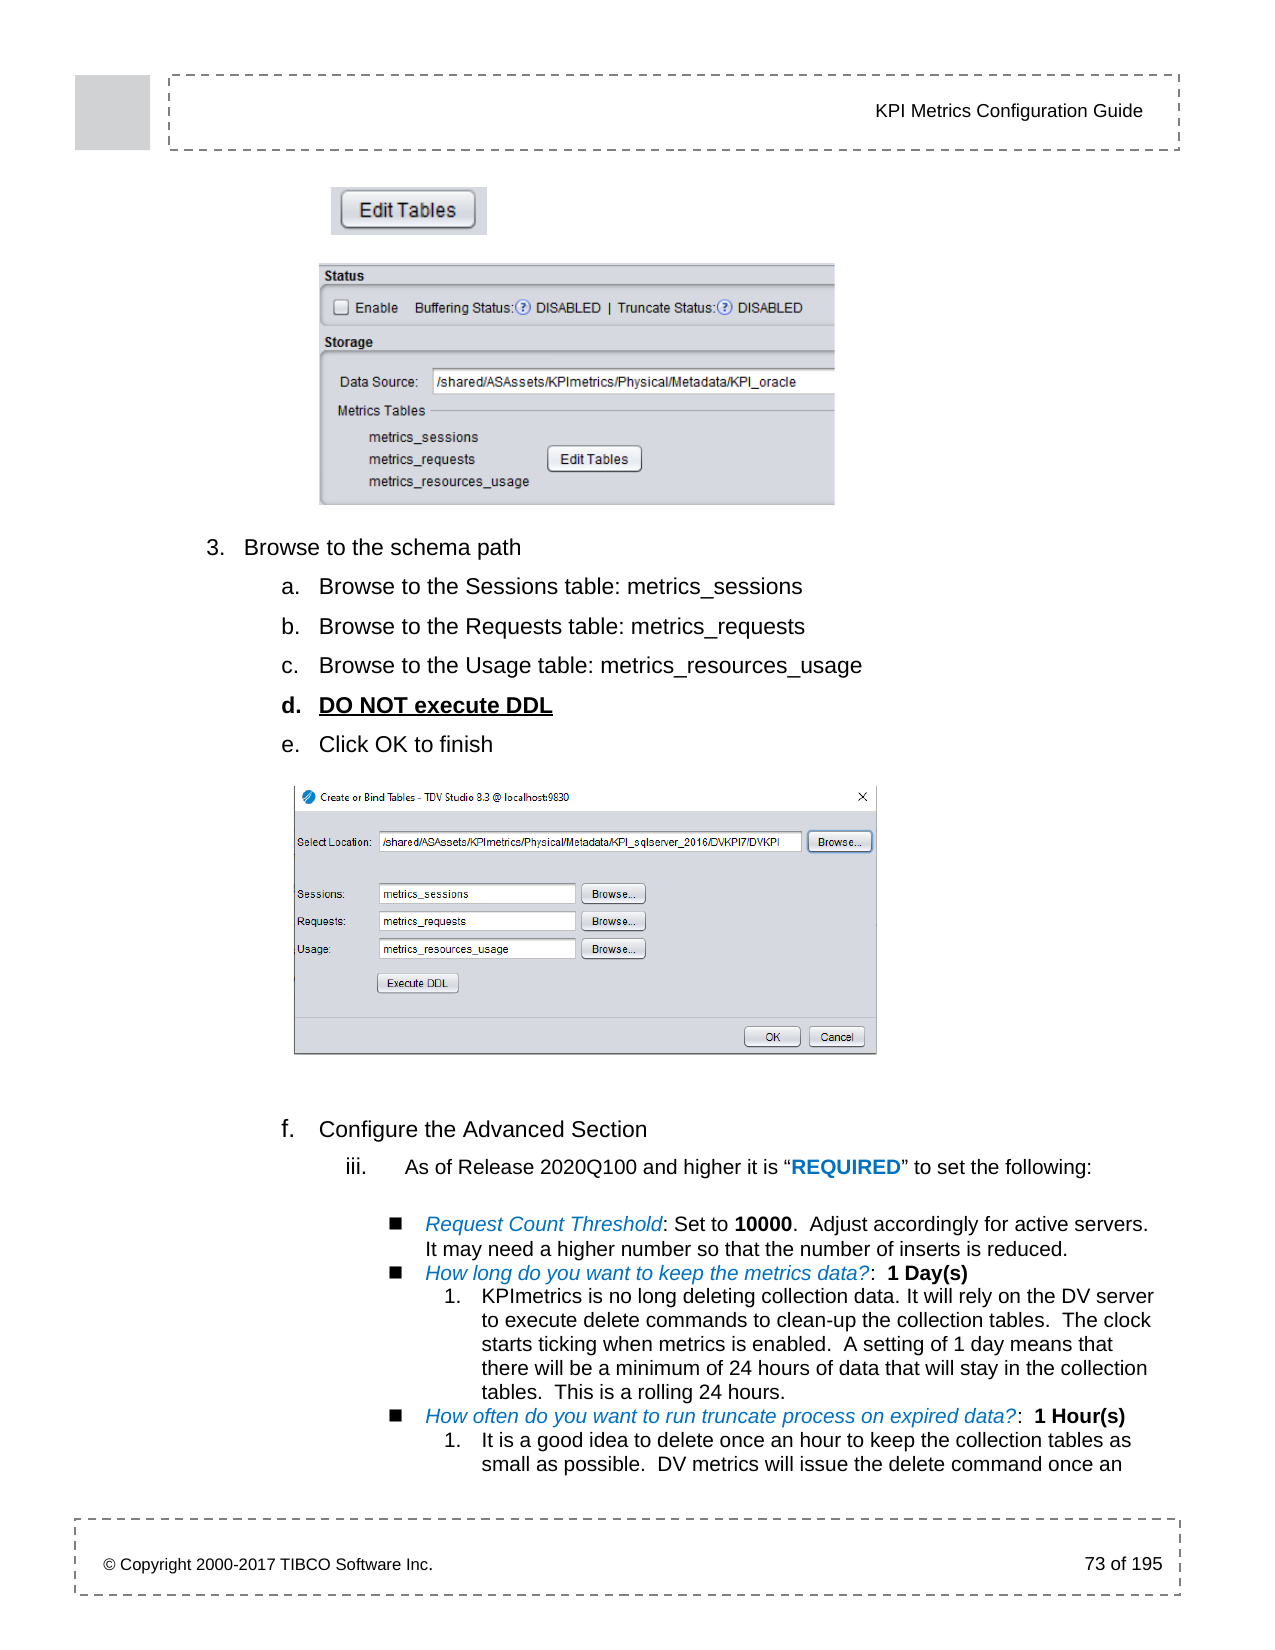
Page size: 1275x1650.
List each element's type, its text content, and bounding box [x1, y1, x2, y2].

list How long do you want to keep the metrics data?: 1 Day(s) [388, 1260, 1162, 1284]
list Configure the Advanced Section [281, 1114, 1161, 1142]
list DO NOT execute DDL [281, 692, 1162, 718]
list Request Count Threshold: Set to 10000. Adjust accordingly for active servers. It may need a higher number so that the number of inserts is reduced. [388, 1212, 1162, 1260]
list Click OK to finish [281, 731, 1162, 757]
list How often do you want to run truncate process on expired data?: 1 Hour(s) [388, 1404, 1162, 1428]
list Browse to the Sessions table: metrics_sessions [281, 573, 1162, 599]
list Browse to the Requests table: metrics_requests [281, 613, 1162, 639]
list Browse to the schema path [206, 534, 1162, 560]
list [444, 1428, 1162, 1476]
picture [330, 187, 487, 235]
picture [318, 263, 835, 505]
list As of Release 2020Q100 and higher it is “REQUIRED” to set the following: [367, 1153, 1161, 1179]
list KPImetrics is no long deleting collection data. It will rely on the DV server to execute delete commands to clean-up the collection tables. The clock starts ticking when metrics is enabled. A setting of 1 day means that there will be a minimum of 24 hours of data that will stay in the collection tables. This is a rolling 24 hours. [444, 1284, 1162, 1404]
picture [293, 786, 877, 1055]
list Browse to the Usage table: metrics_resources_usage [281, 652, 1162, 678]
